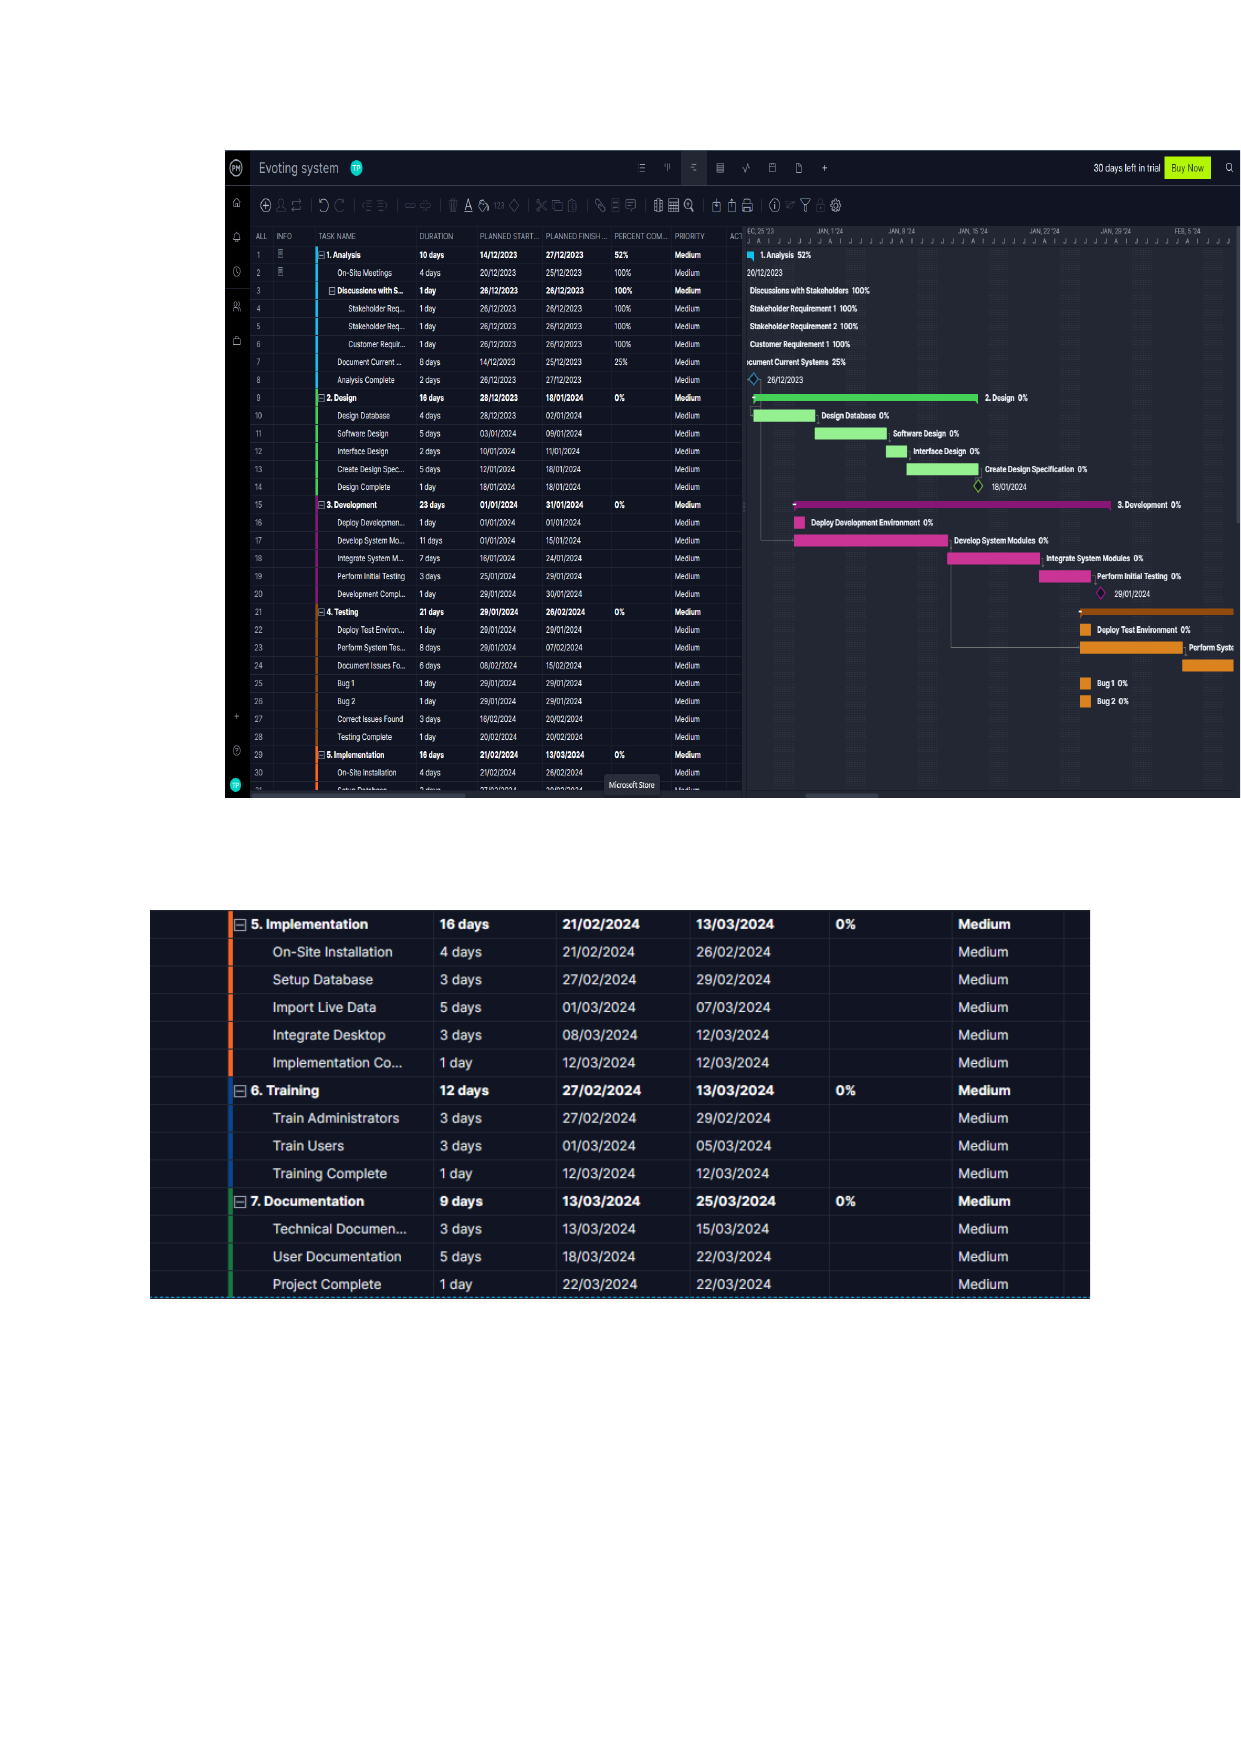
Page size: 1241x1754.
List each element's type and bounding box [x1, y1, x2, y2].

picture [150, 910, 1091, 1299]
picture [225, 150, 1241, 798]
